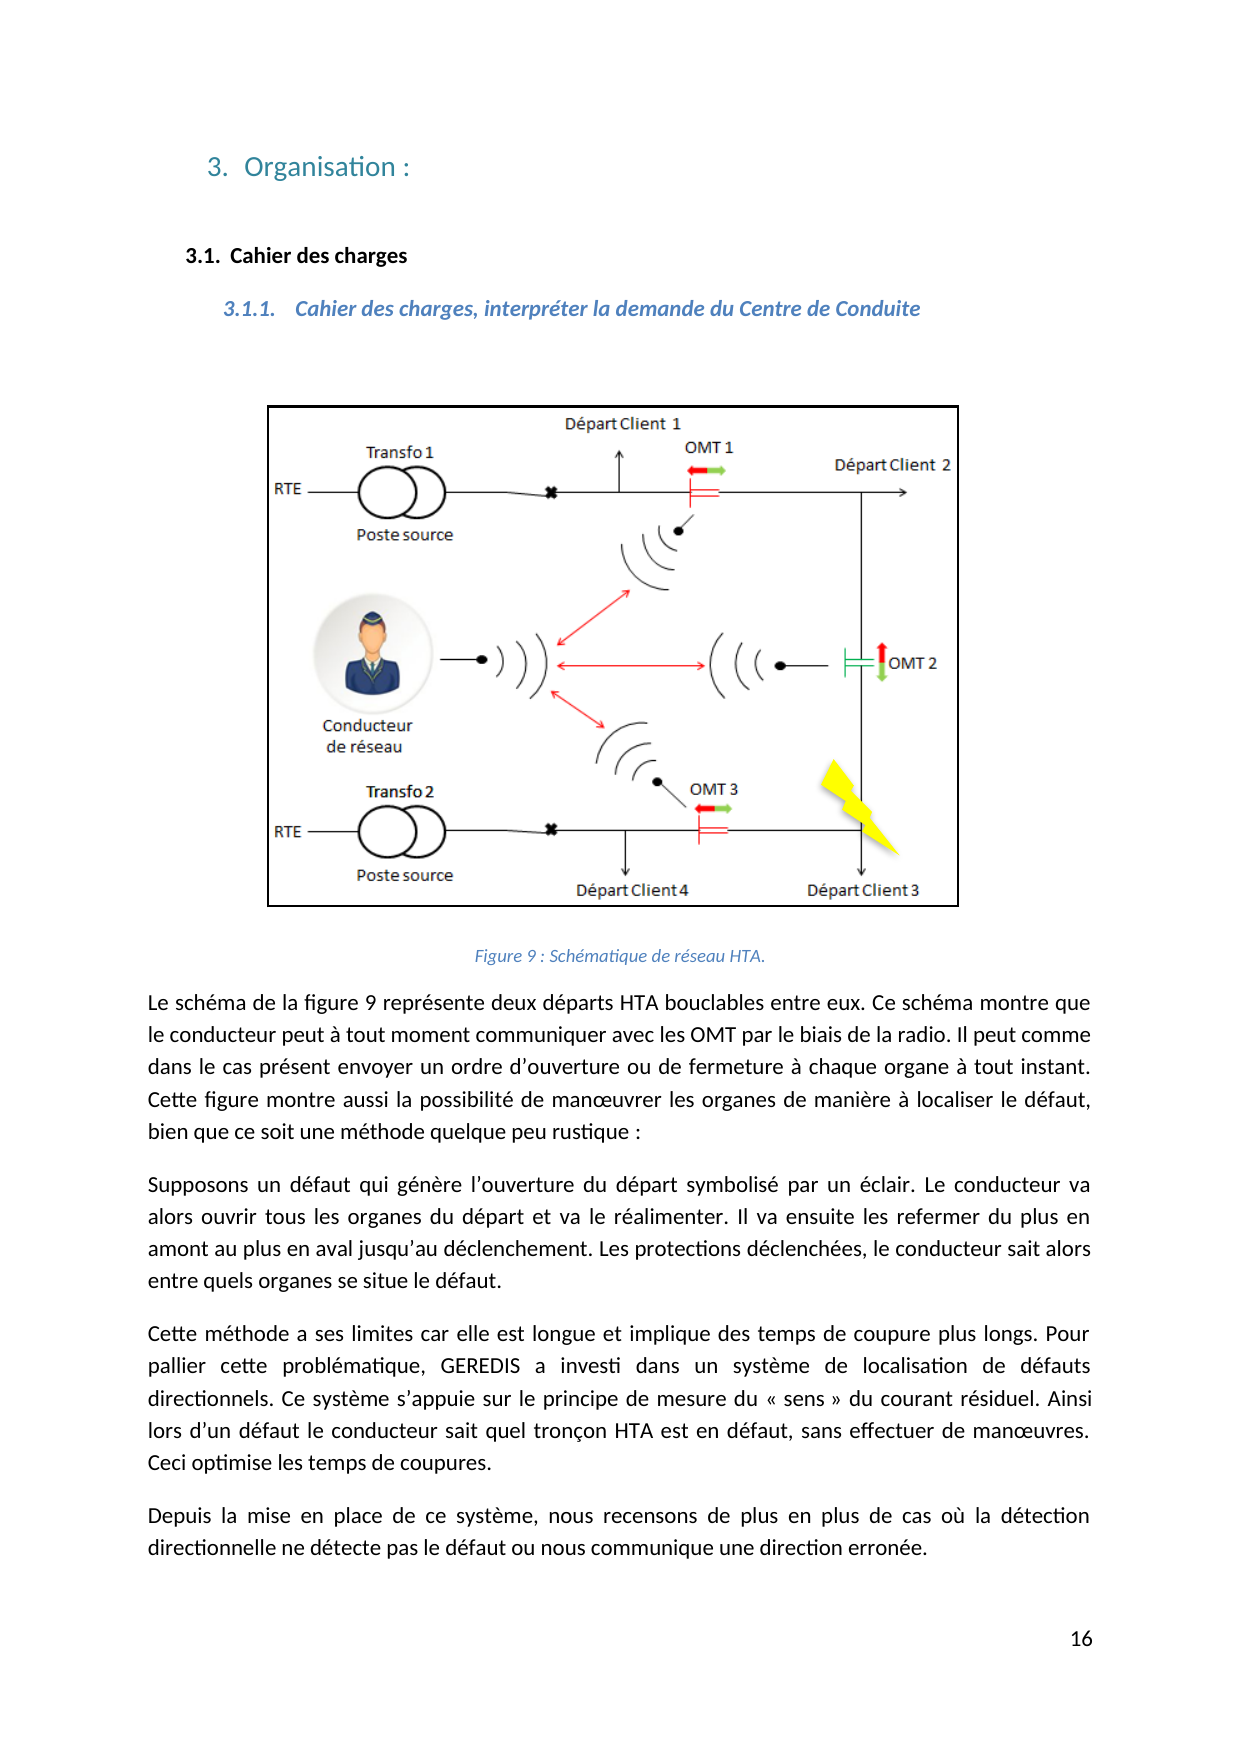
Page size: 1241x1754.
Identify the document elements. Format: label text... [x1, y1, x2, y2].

subtitle Organisation : [207, 148, 1093, 183]
subtitle Cahier des charges [185, 242, 1093, 269]
text Cette méthode a ses limites car elle est longue et implique des temps de coupure plus longs. Pour pallier cette problématique, GEREDIS a investi dans un système de localisation de défauts directionnels. Ce système s’appuie sur le principe de mesure du « sens » du courant résiduel. Ainsi lors d’un défaut le conducteur sait quel tronçon HTA est en défaut, sans effectuer de manœuvres. Ceci optimise les temps de coupures. [148, 1319, 1093, 1476]
subtitle Cahier des charges, interpréter la demande du Centre de Conduite [223, 294, 1093, 323]
text Supposons un défaut qui génère l’ouverture du départ symbolisé par un éclair. Le conducteur va alors ouvrir tous les organes du départ et va le réalimenter. Il va ensuite les refermer du plus en amont au plus en aval jusqu’au déclenchement. Les protections déclenchées, le conducteur sait alors entre quels organes se situe le défaut. [148, 1170, 1093, 1294]
text Depuis la mise en place de ce système, nous recensons de plus en plus de cas où la détection directionnelle ne détecte pas le défaut ou nous communique une direction erronée. [148, 1501, 1093, 1561]
picture [269, 408, 957, 905]
text Figure 9 : Schématique de réseau HTA. [148, 944, 1093, 967]
text Le schéma de la figure 9 représente deux départs HTA bouclables entre eux. Ce schéma montre que le conducteur peut à tout moment communiquer avec les OMT par le biais de la radio. Il peut comme dans le cas présent envoyer un ordre d’ouverture ou de fermeture à chaque organe à tout instant. Cette figure montre aussi la possibilité de manœuvrer les organes de manière à localiser le défaut, bien que ce soit une méthode quelque peu rustique : [148, 988, 1093, 1145]
